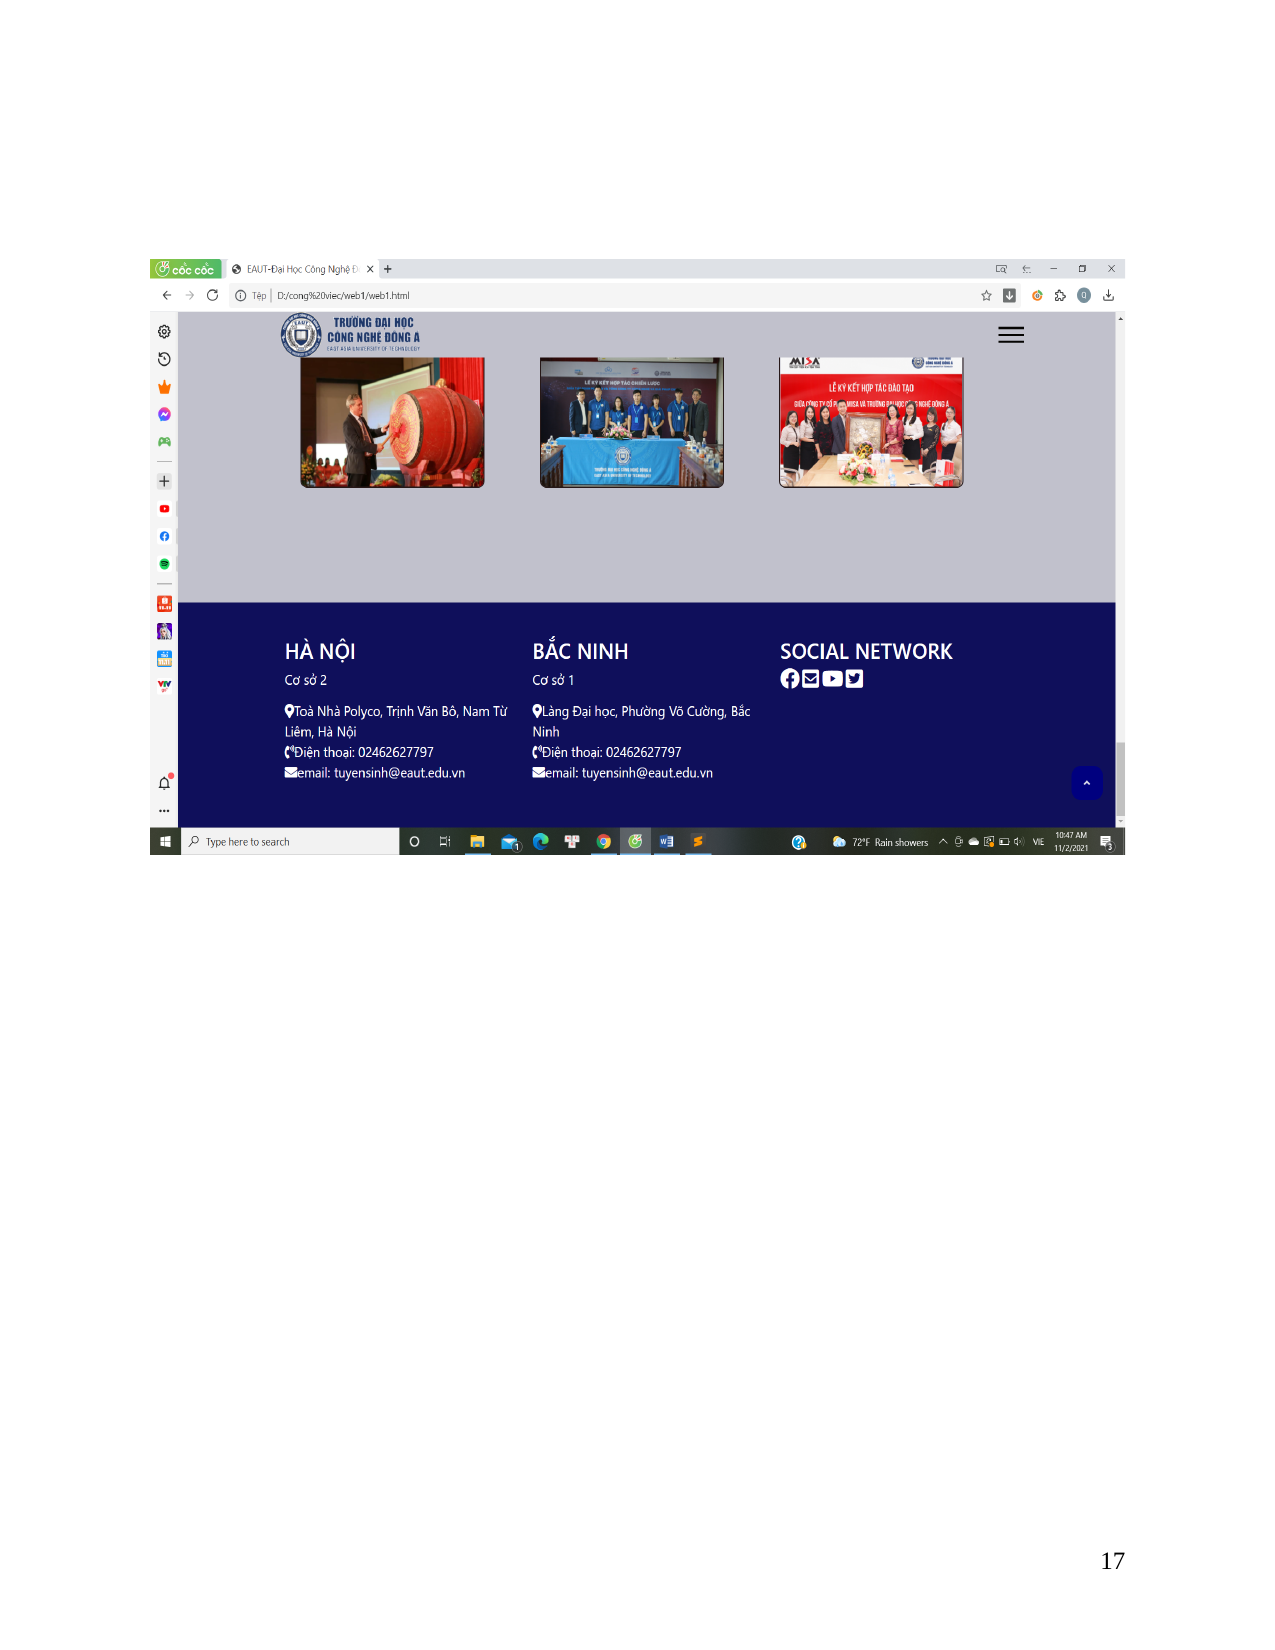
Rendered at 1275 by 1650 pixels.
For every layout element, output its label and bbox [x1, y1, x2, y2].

picture [150, 259, 1125, 855]
